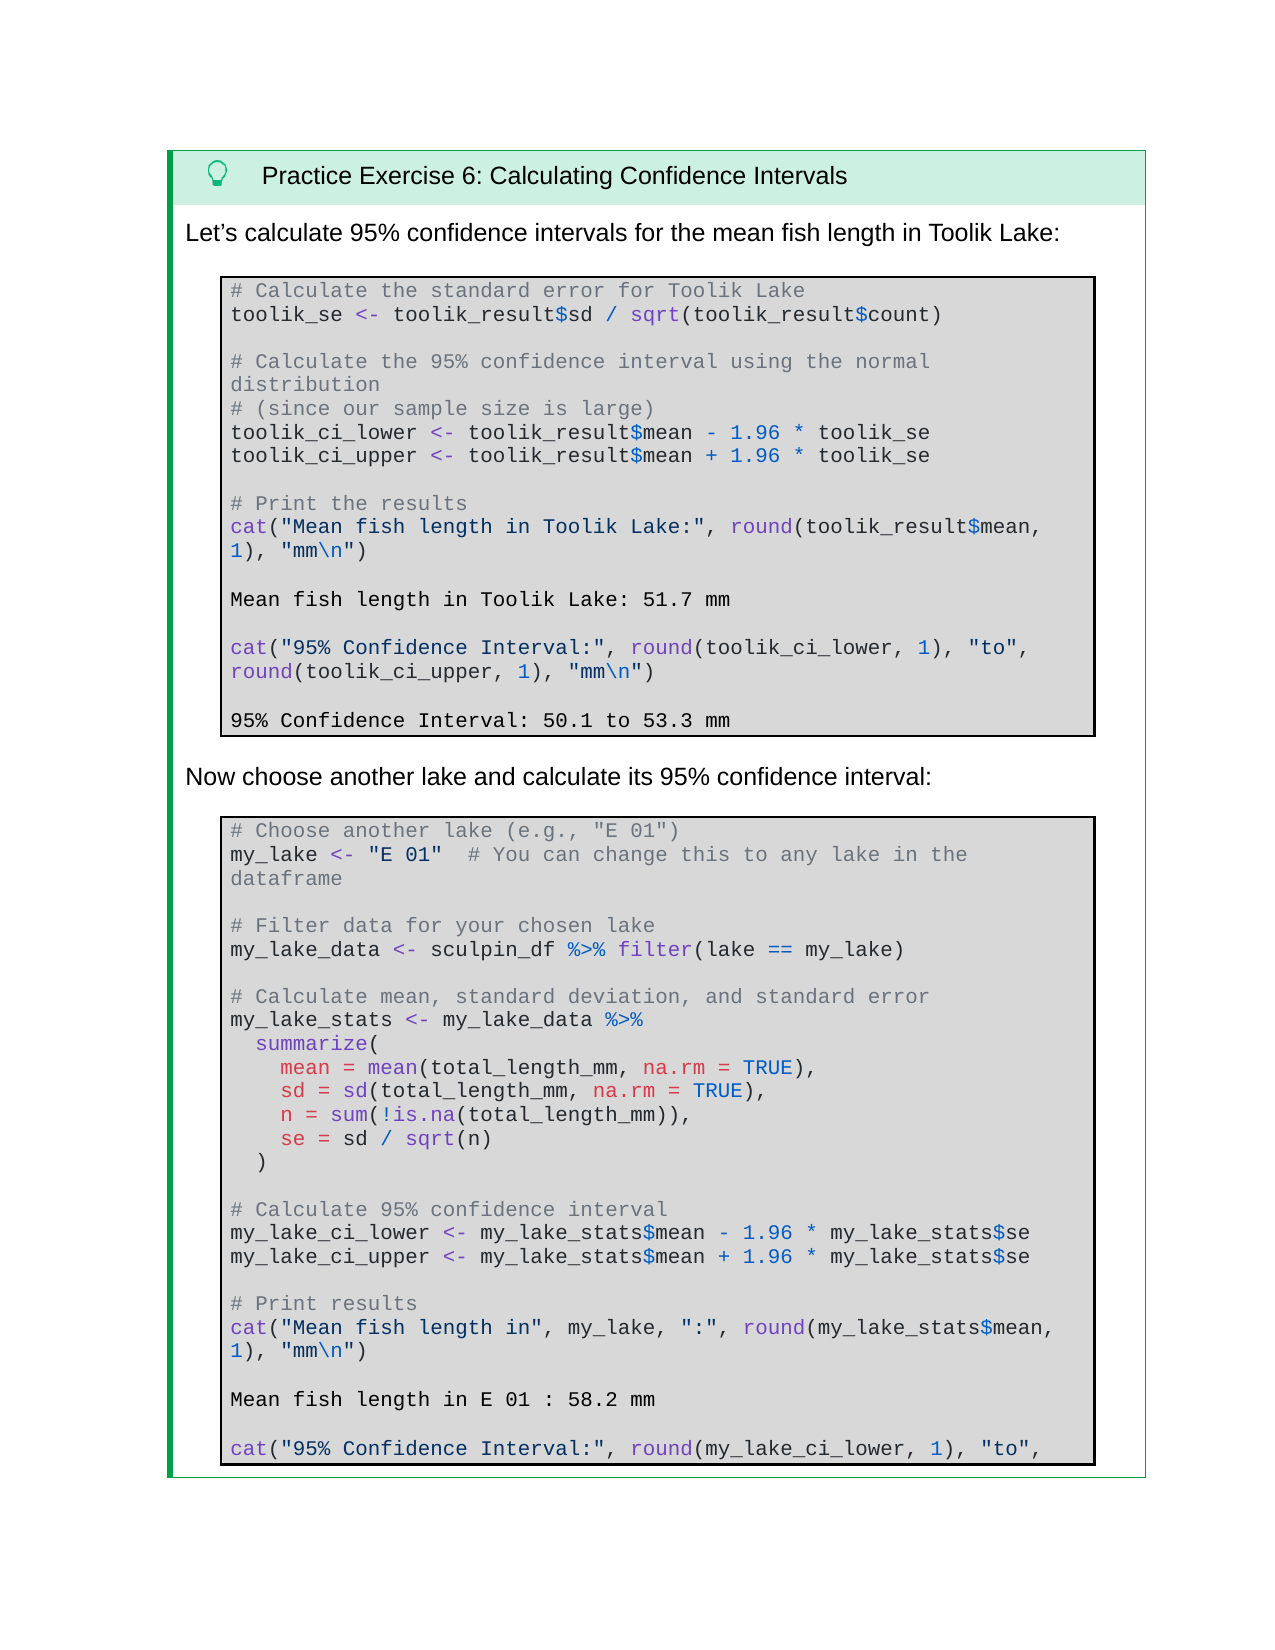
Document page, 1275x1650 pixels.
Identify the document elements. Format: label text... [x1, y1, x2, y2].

table_header Practice Exercise 6: Calculating Confidence Intervals [173, 151, 1145, 205]
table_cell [173, 205, 1145, 1477]
picture [204, 160, 229, 186]
